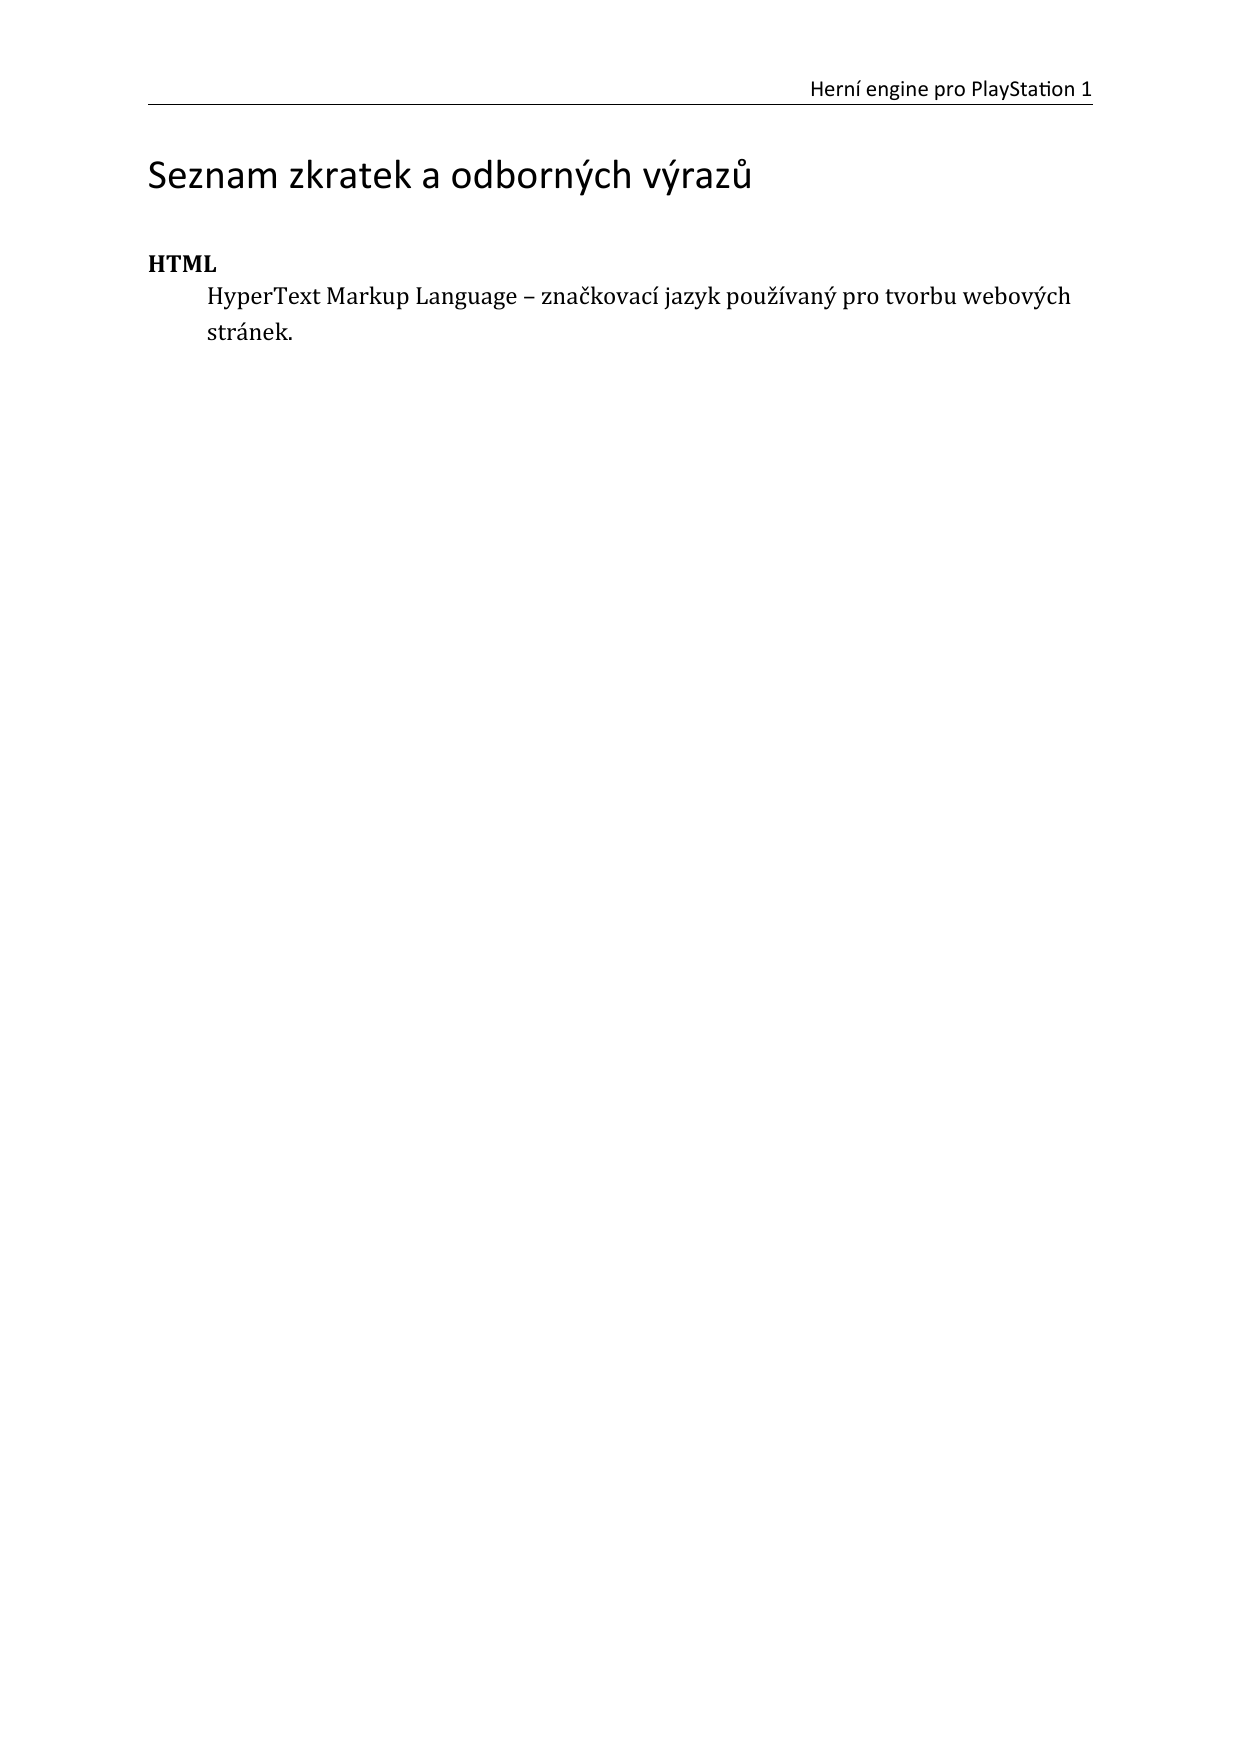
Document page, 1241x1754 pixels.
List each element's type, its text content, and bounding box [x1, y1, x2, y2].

text HTML [148, 249, 1093, 278]
text Seznam zkratek a odborných výrazů [148, 148, 1093, 198]
text HyperText Markup Language – značkovací jazyk používaný pro tvorbu webových stránek. [207, 280, 1093, 346]
